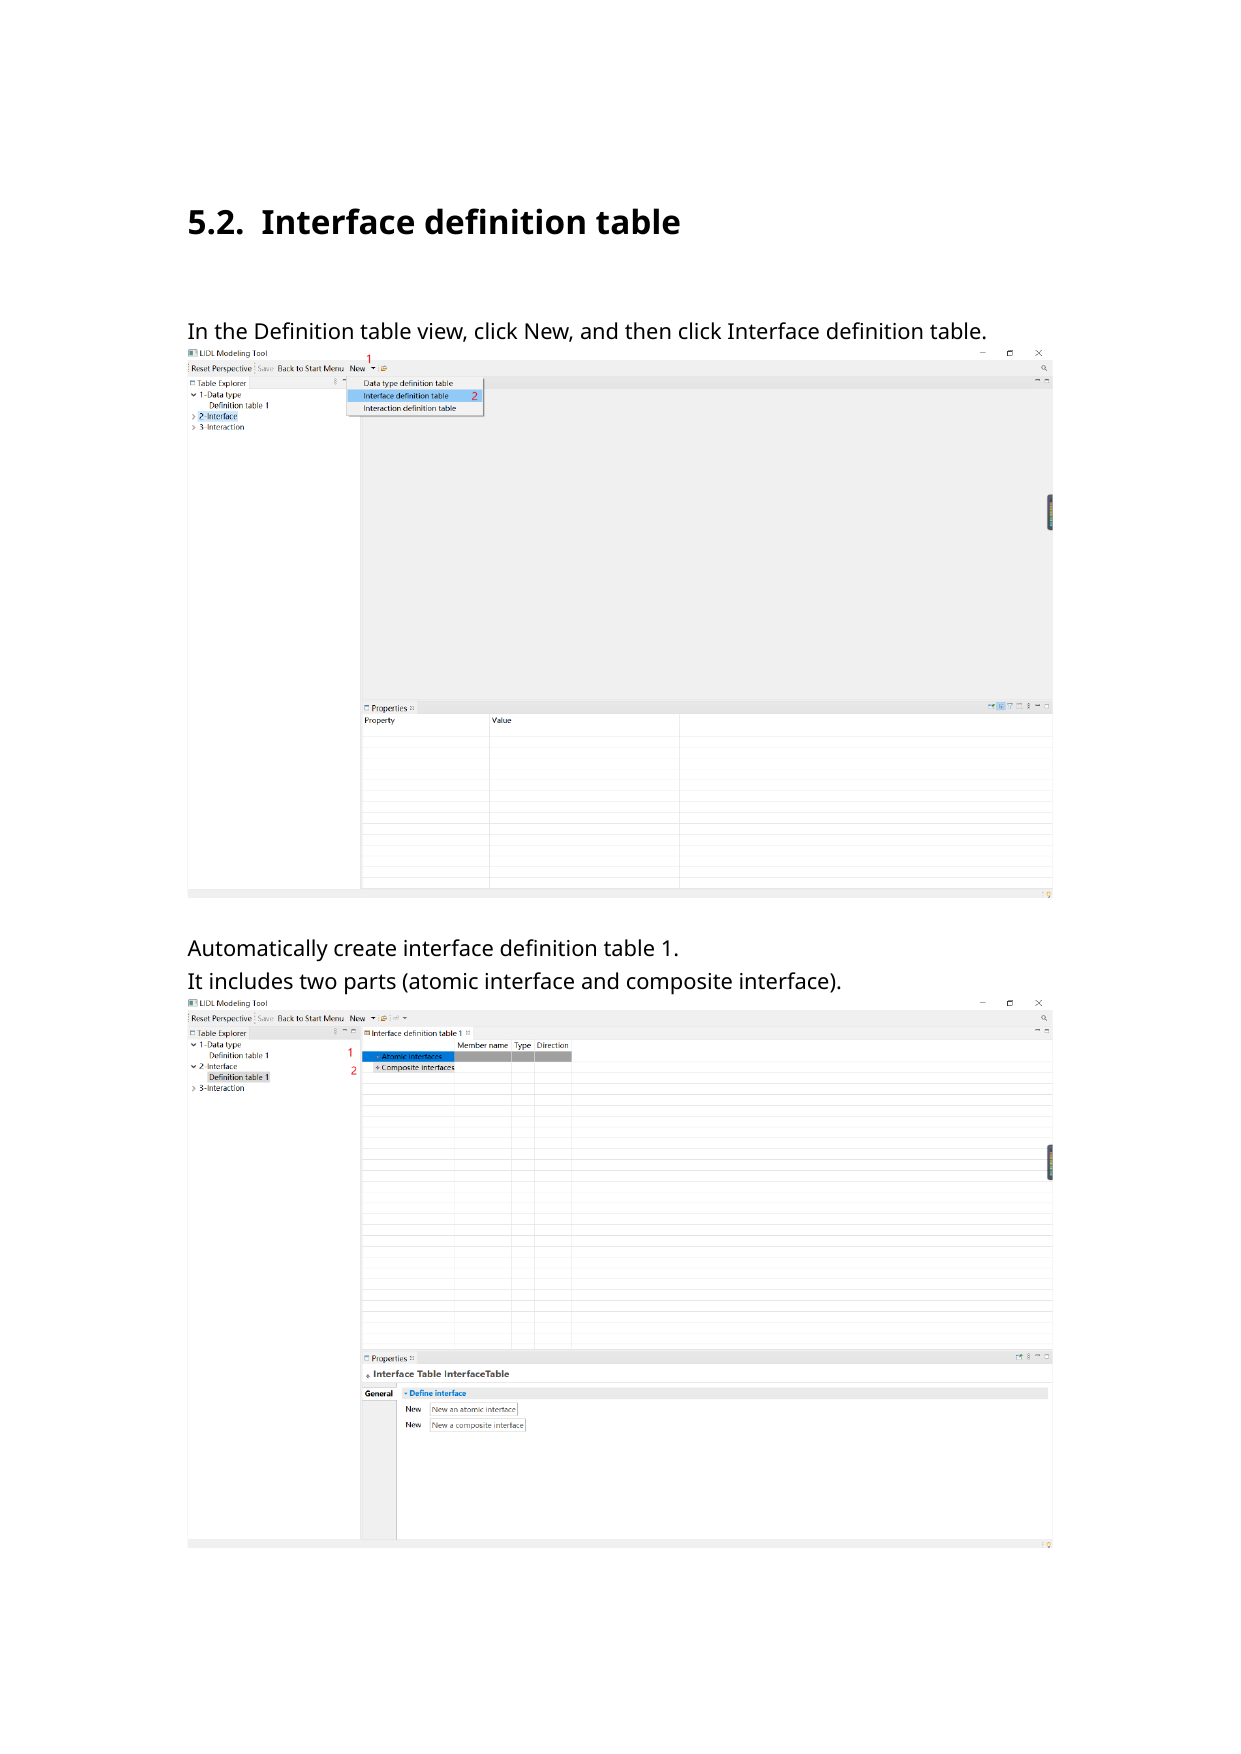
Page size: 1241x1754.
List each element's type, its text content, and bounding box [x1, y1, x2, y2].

text Automatically create interface definition table 1. [187, 932, 1053, 964]
picture [187, 346, 1053, 898]
text In the Definition table view, click New, and then click Interface definition table. [187, 314, 1053, 346]
picture [187, 996, 1053, 1548]
text It includes two parts (atomic interface and composite interface). [187, 964, 1053, 996]
subtitle Interface definition table [187, 189, 1053, 254]
